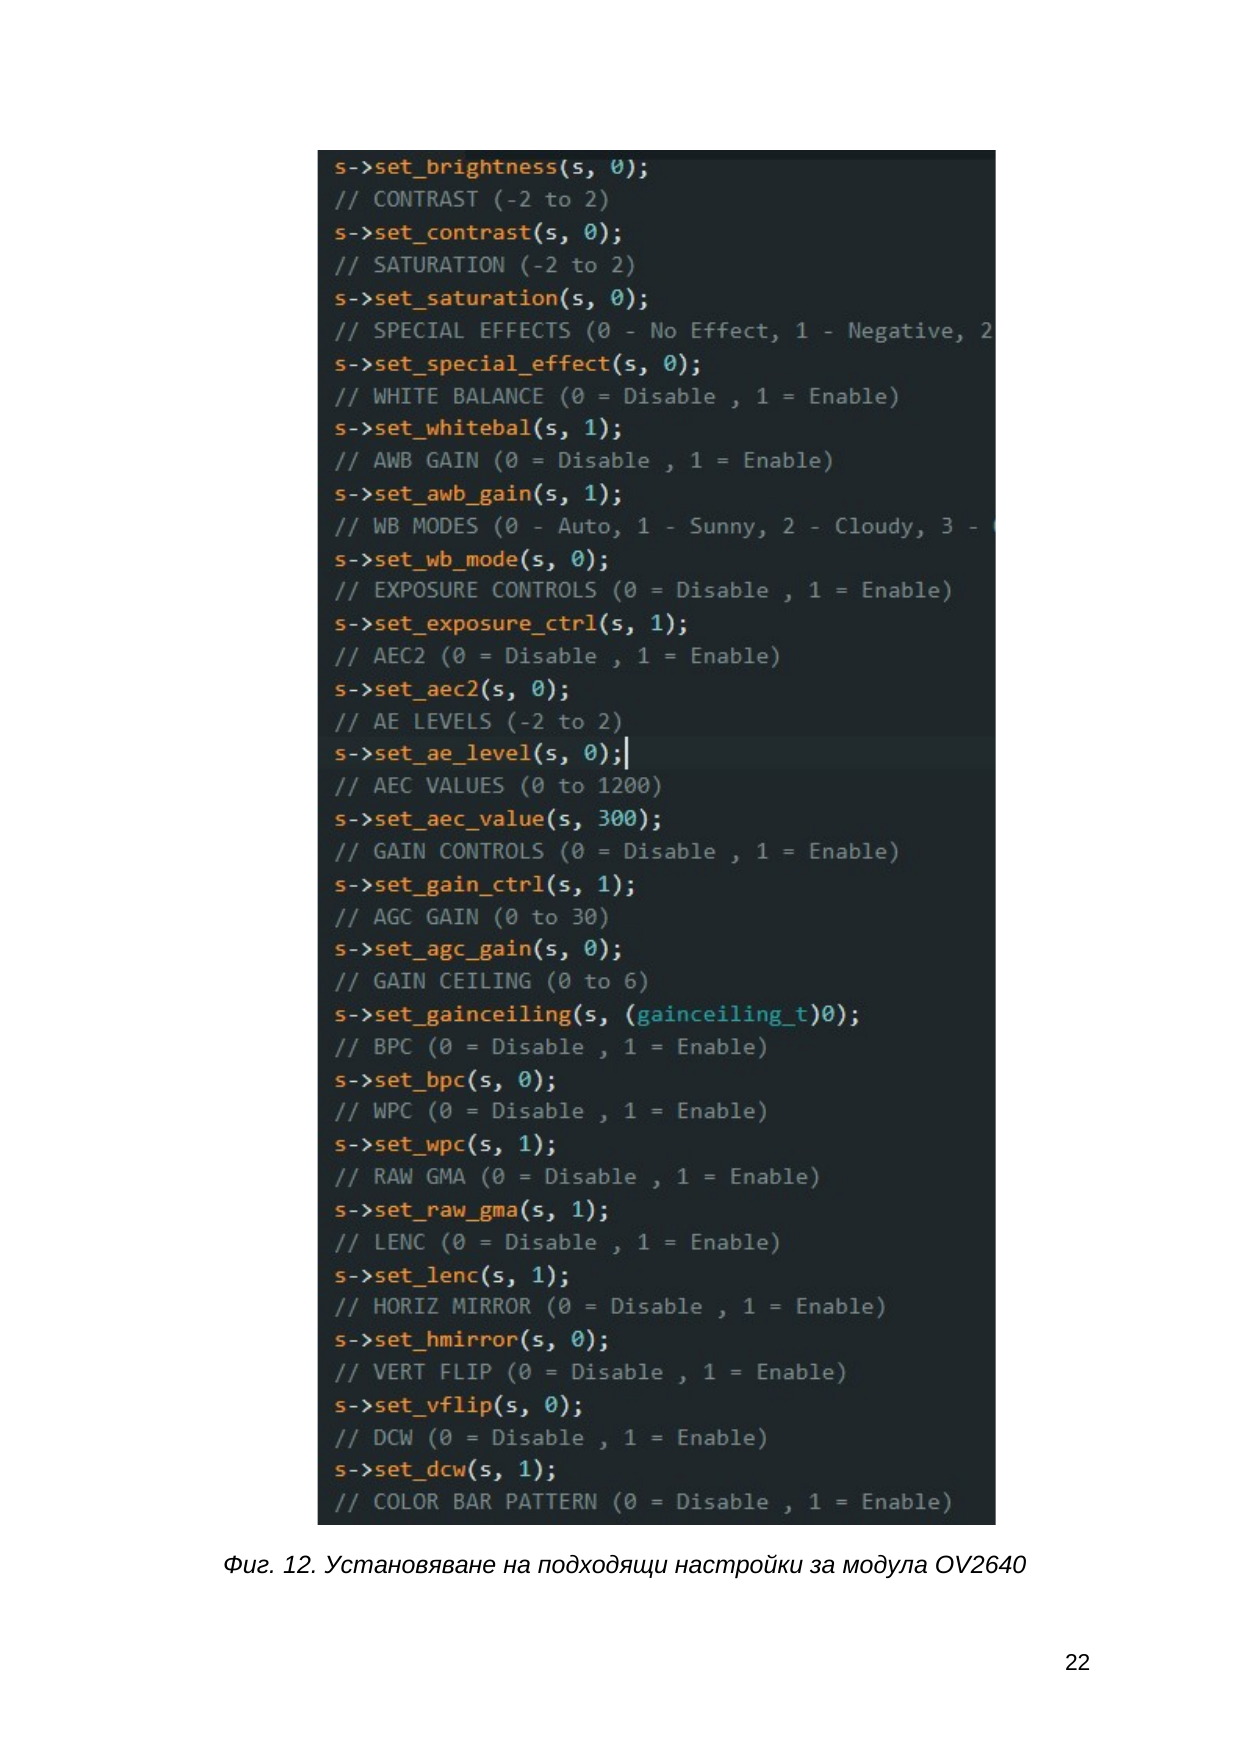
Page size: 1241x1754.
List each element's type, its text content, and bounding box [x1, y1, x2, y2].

picture [317, 150, 996, 1525]
text Фиг. 12. Установяване на подходящи настройки за модула OV2640 [150, 1550, 1090, 1579]
